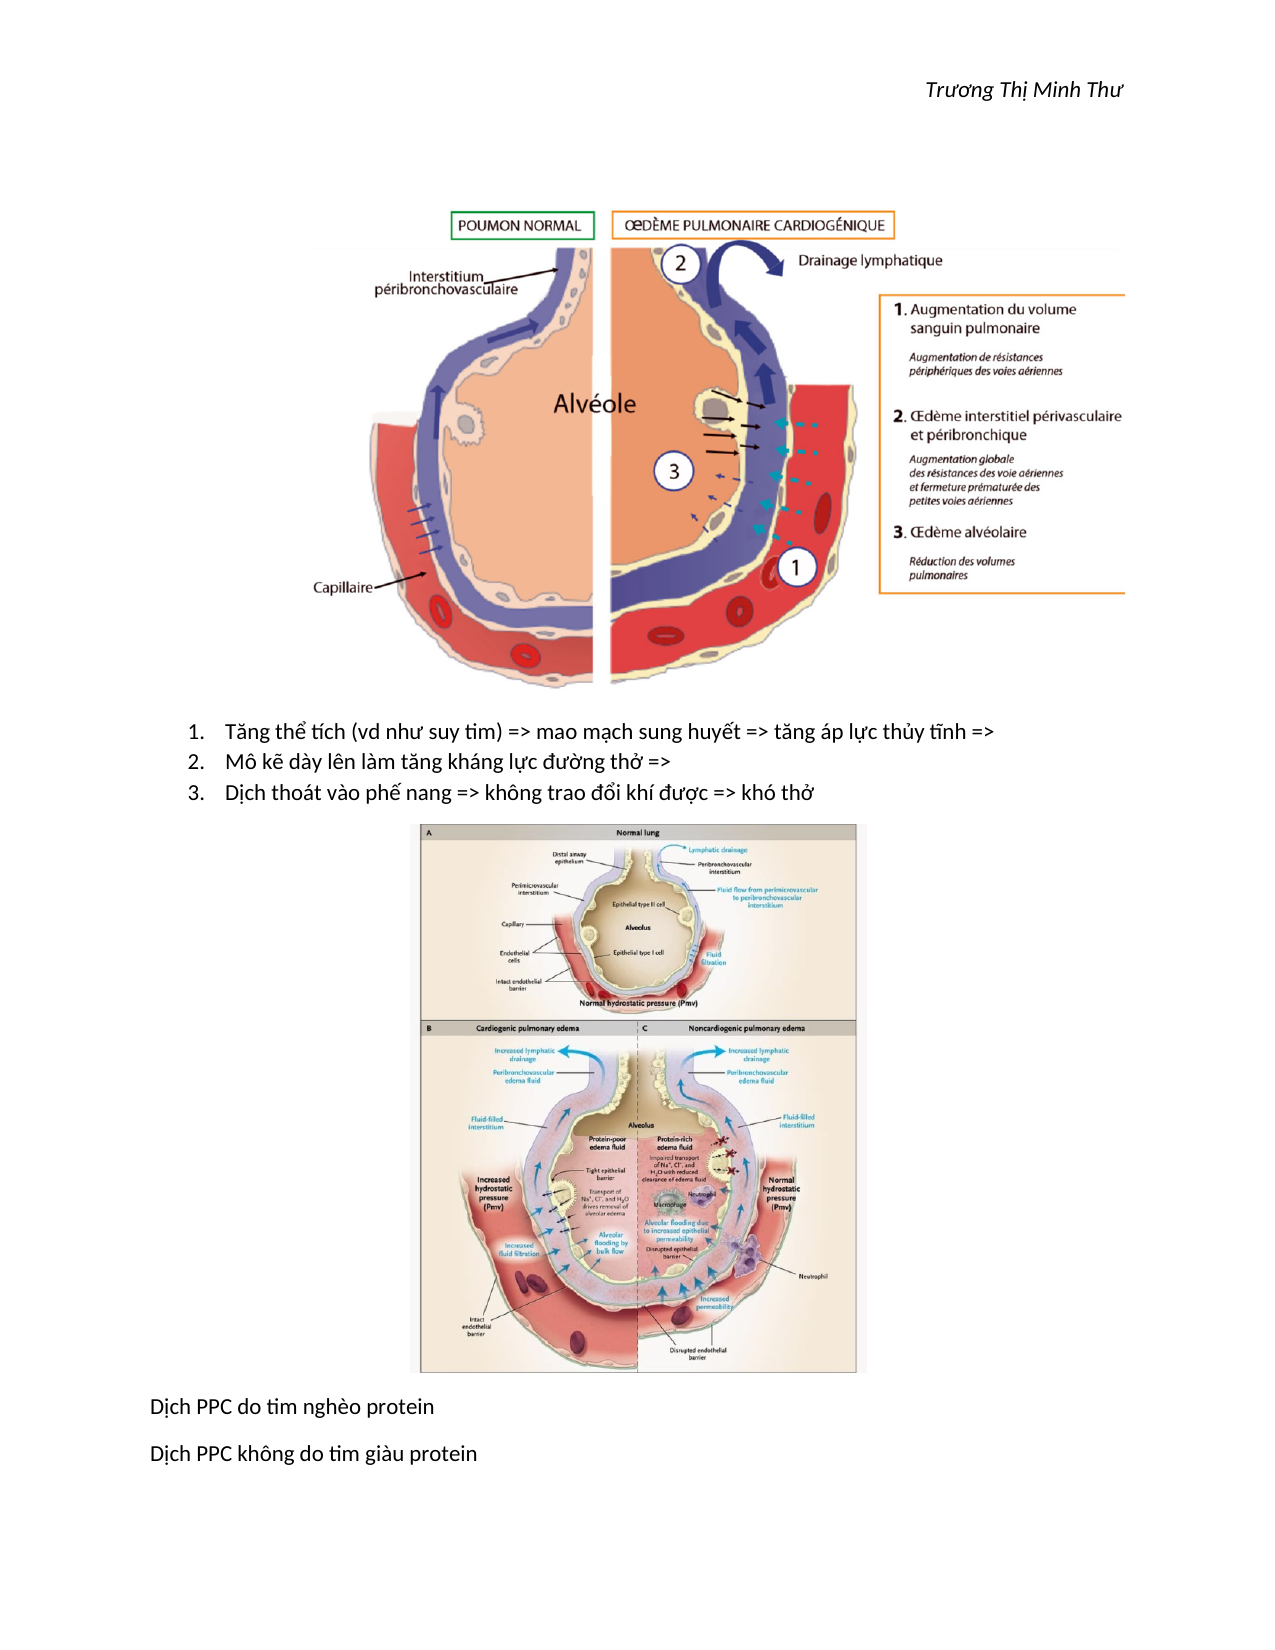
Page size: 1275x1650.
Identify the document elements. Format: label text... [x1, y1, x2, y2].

picture [150, 824, 1125, 1373]
text Dịch PPC do tim nghèo protein [150, 1392, 1125, 1420]
list Tăng thể tích (vd như suy tim) => mao mạch sung huyết => tăng áp lực thủy tĩnh => [187, 717, 1125, 745]
picture [150, 150, 1125, 699]
list Dịch thoát vào phế nang => không trao đổi khí được => khó thở [187, 778, 1125, 806]
text Dịch PPC không do tim giàu protein [150, 1439, 1125, 1467]
list Mô kẽ dày lên làm tăng kháng lực đường thở => [187, 747, 1125, 776]
